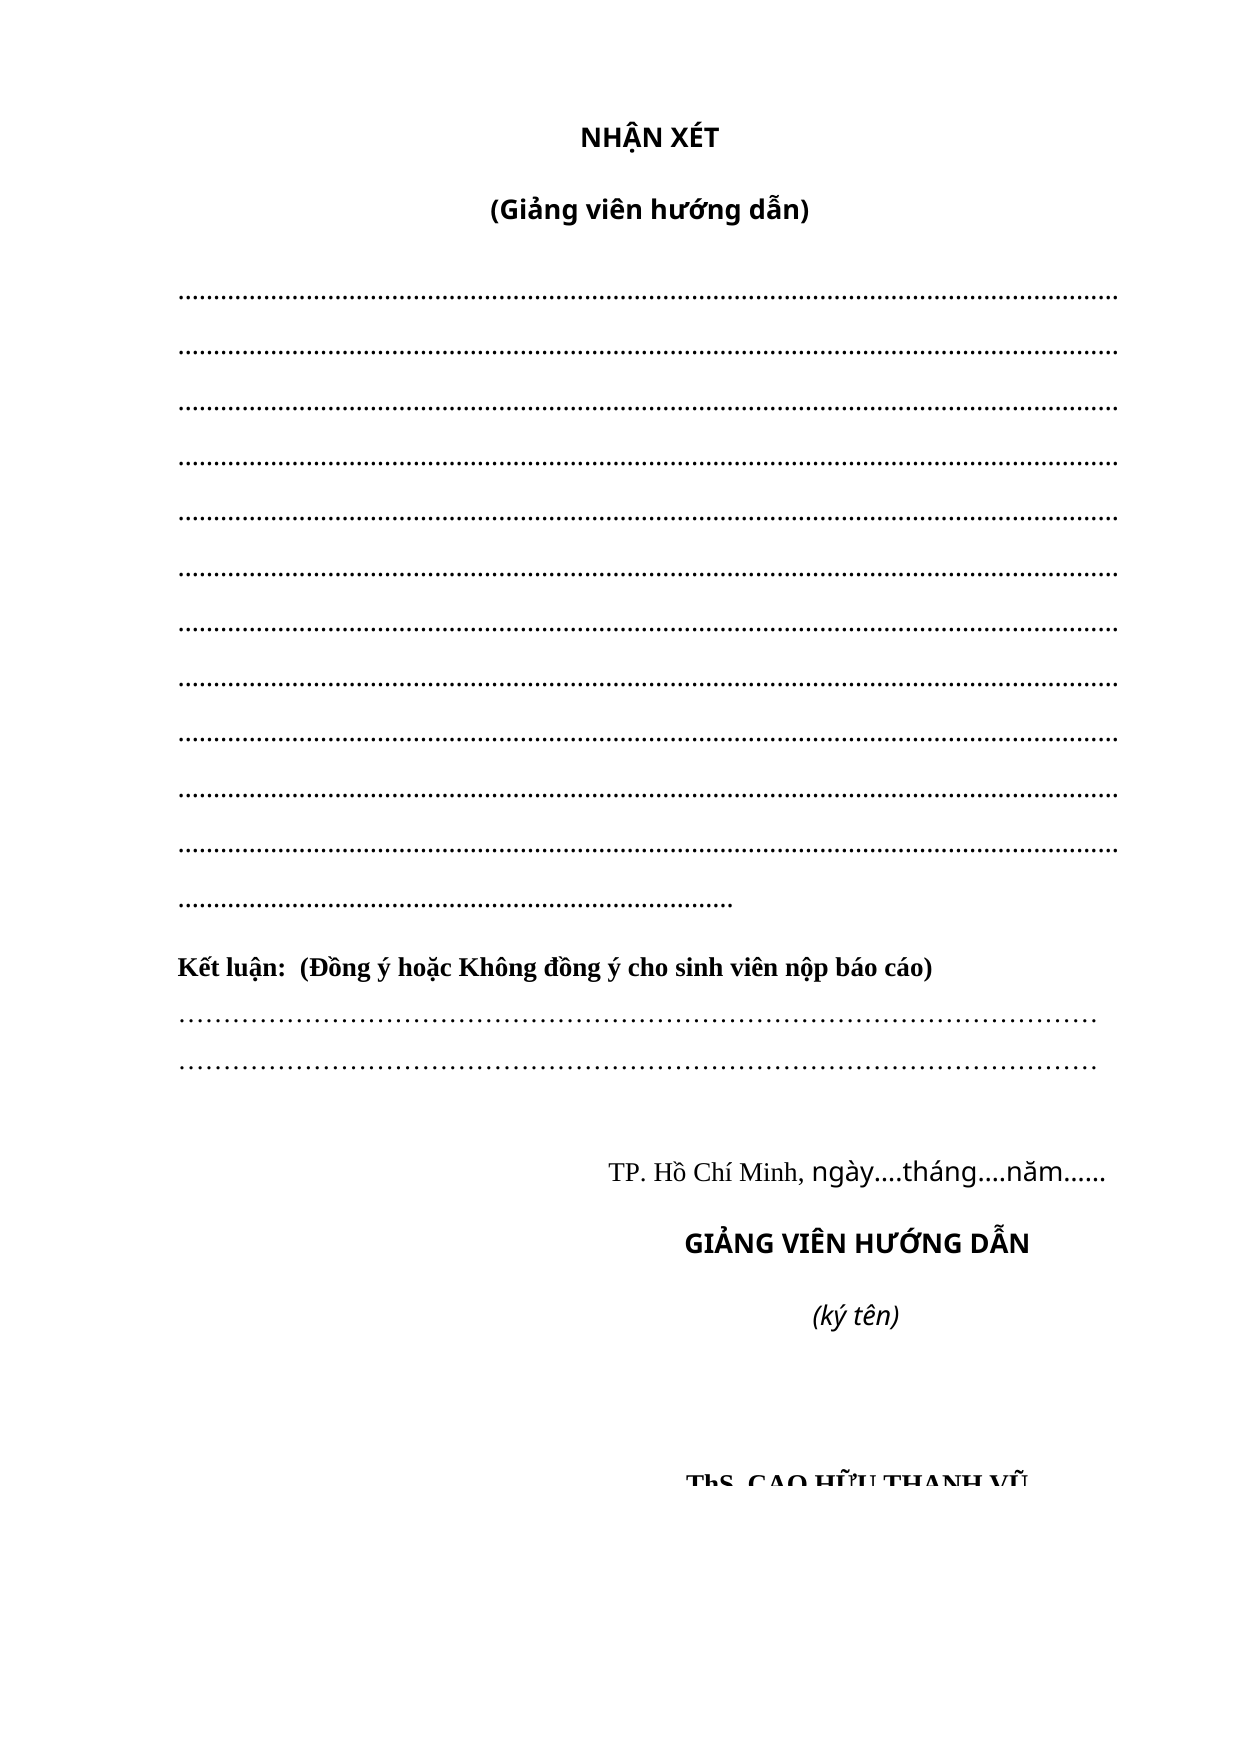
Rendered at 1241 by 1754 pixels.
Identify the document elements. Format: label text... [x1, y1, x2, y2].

text (Giảng viên hướng dẫn) [177, 190, 1122, 227]
text …………………………………………………………………………………………………………………………………………………………………………………… [177, 997, 1122, 1075]
text ……………………………………………………………………………………………………………………………………………………………………………………………………………………………………………………………………………………………………………………………………………………………………………………………………………………………………………………………………………………………………………………………………………………………………………………………………………………………………………………………………………………………………………………………………………………………………………………………………………………………………………………………………………………………………………………………………………………………………………………………………………………………………………………………………………………………………………………………………………………………………………………………………………………………………………………………………………………………………………………………………………………………………………………………………………… [177, 270, 1122, 916]
text Kết luận: (Đồng ý hoặc Không đồng ý cho sinh viên nộp báo cáo) [177, 951, 1122, 982]
text NHẬN XÉT [177, 118, 1122, 155]
